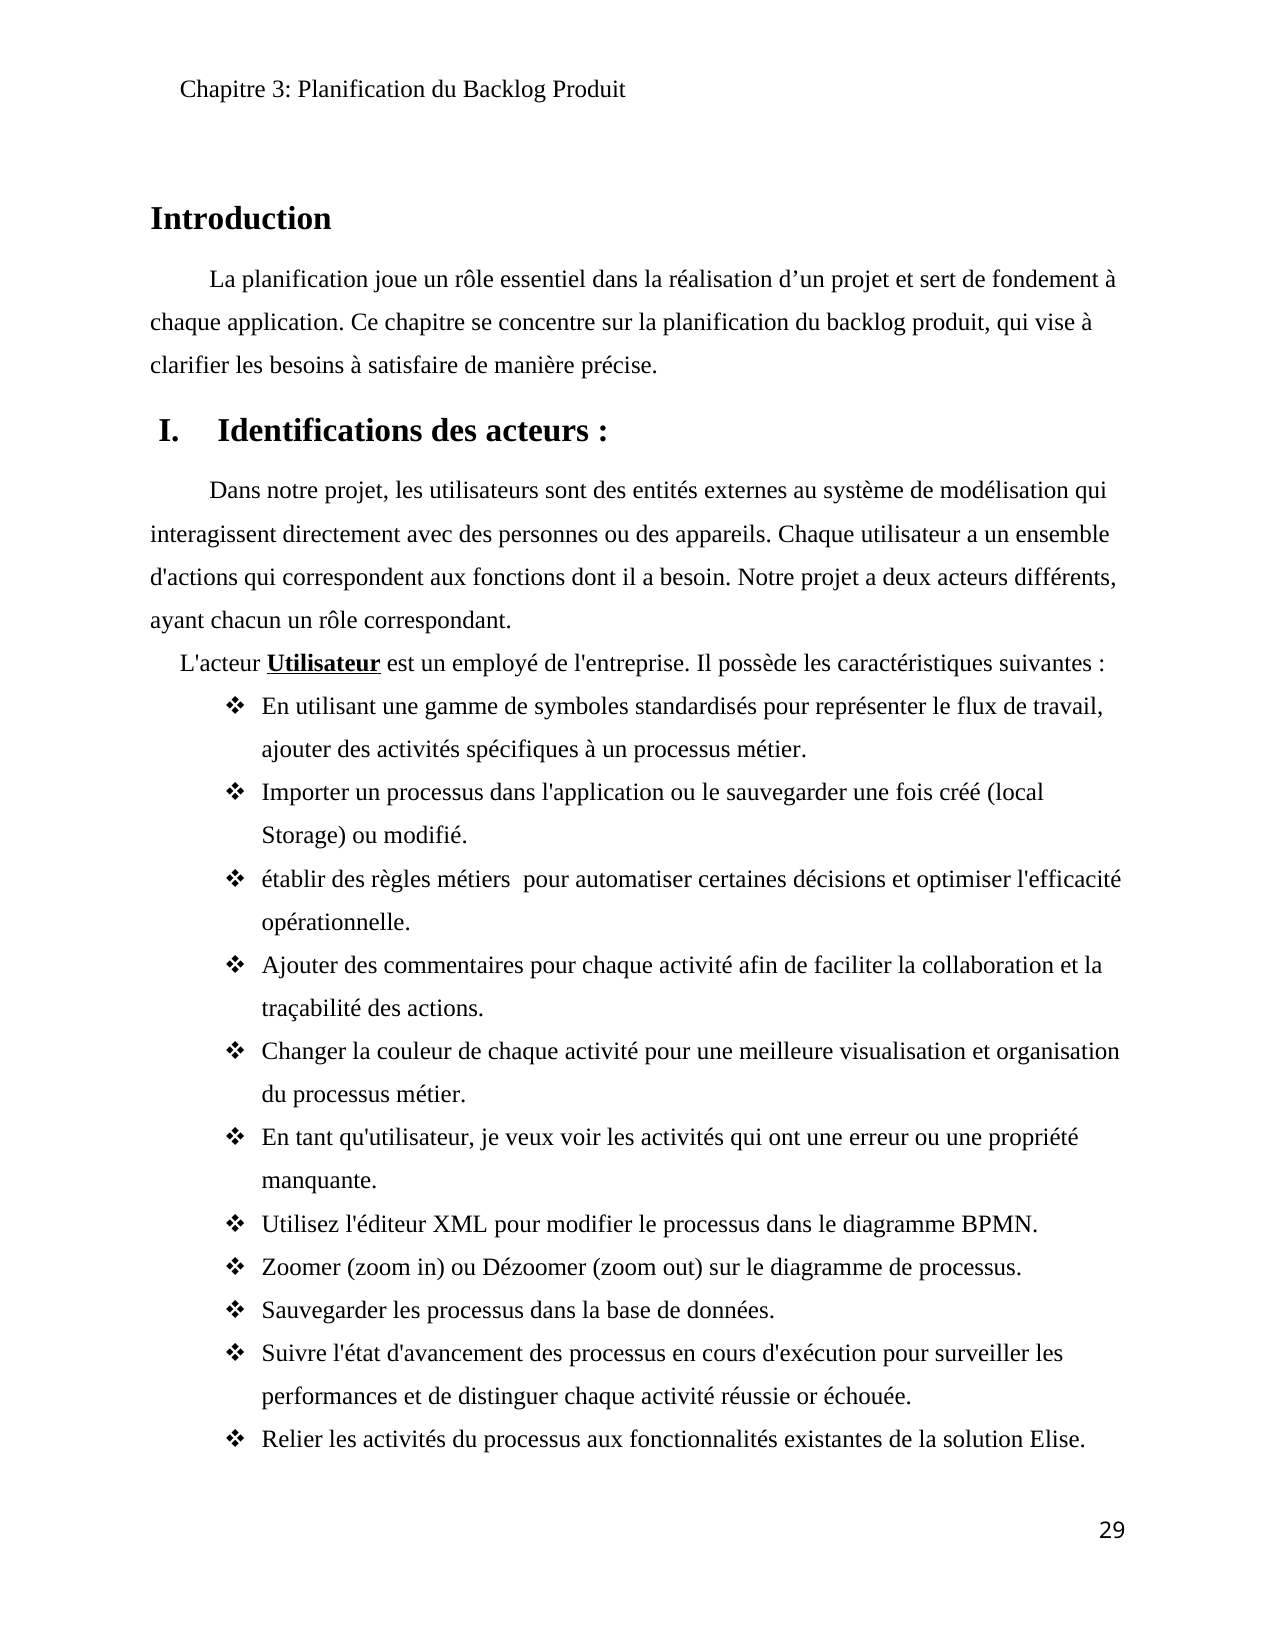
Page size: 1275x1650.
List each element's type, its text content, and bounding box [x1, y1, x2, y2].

list Relier les activités du processus aux fonctionnalités existantes de la solution Elise. [224, 1424, 1125, 1453]
list Sauvegarder les processus dans la base de données. [224, 1295, 1125, 1324]
subtitle Identifications des acteurs : [179, 410, 1125, 448]
text La planification joue un rôle essentiel dans la réalisation d’un projet et sert de fondement à [179, 264, 1125, 292]
text Dans notre projet, les utilisateurs sont des entités externes au système de modélisation qui [179, 476, 1125, 504]
text interagissent directement avec des personnes ou des appareils. Chaque utilisateur a un ensemble d'actions qui correspondent aux fonctions dont il a besoin. Notre projet a deux acteurs différents, ayant chacun un rôle correspondant. [150, 519, 1125, 634]
text L'acteur Utilisateur est un employé de l'entreprise. Il possède les caractéristiques suivantes : [179, 648, 1125, 677]
list Utilisez l'éditeur XML pour modifier le processus dans le diagramme BPMN. [224, 1209, 1125, 1237]
subtitle Introduction [121, 198, 1125, 236]
list Zoomer (zoom in) ou Dézoomer (zoom out) sur le diagramme de processus. [224, 1252, 1125, 1281]
list Suivre l'état d'avancement des processus en cours d'exécution pour surveiller les performances et de distinguer chaque activité réussie or échouée. [224, 1338, 1125, 1410]
list Ajouter des commentaires pour chaque activité afin de faciliter la collaboration et la traçabilité des actions. [224, 950, 1125, 1022]
list Importer un processus dans l'application ou le sauvegarder une fois créé (local Storage) ou modifié. [224, 777, 1125, 849]
list Changer la couleur de chaque activité pour une meilleure visualisation et organisation du processus métier. [224, 1036, 1125, 1108]
list En utilisant une gamme de symboles standardisés pour représenter le flux de travail, ajouter des activités spécifiques à un processus métier. [224, 691, 1125, 763]
list établir des règles métiers pour automatiser certaines décisions et optimiser l'efficacité opérationnelle. [224, 864, 1125, 936]
text chaque application. Ce chapitre se concentre sur la planification du backlog produit, qui vise à clarifier les besoins à satisfaire de manière précise. [150, 307, 1125, 379]
list En tant qu'utilisateur, je veux voir les activités qui ont une erreur ou une propriété manquante. [224, 1122, 1125, 1194]
